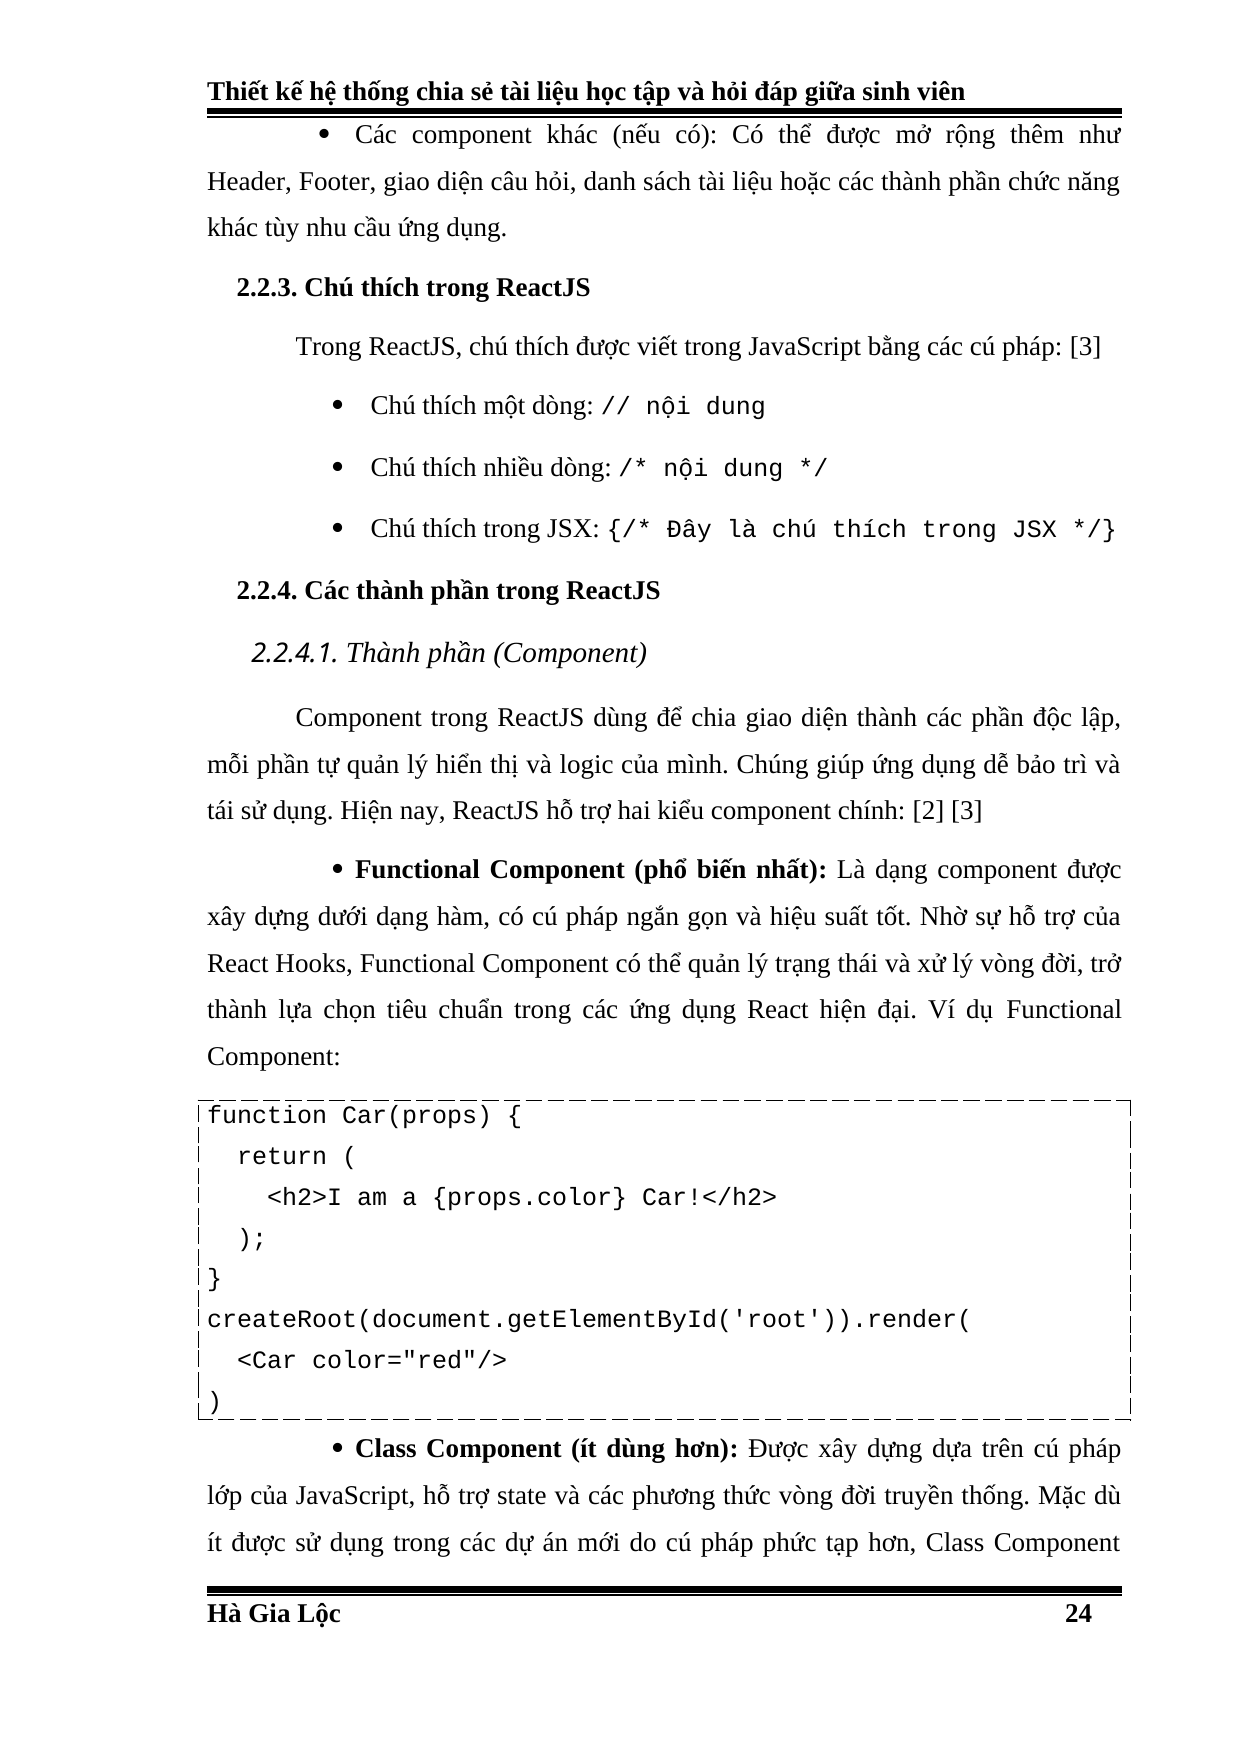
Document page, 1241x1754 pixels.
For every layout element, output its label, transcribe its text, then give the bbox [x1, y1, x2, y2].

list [207, 1432, 1122, 1557]
text <Car color="red"/> [197, 1344, 1131, 1376]
list Chú thích trong JSX: {/* Đây là chú thích trong JSX */} [333, 512, 1122, 545]
subtitle Thành phần (Component) [222, 633, 1122, 670]
text Trong ReactJS, chú thích được viết trong JavaScript bằng các cú pháp: [207, 330, 1122, 361]
text } [197, 1263, 1131, 1294]
text return ( [197, 1140, 1131, 1172]
text Component trong ReactJS dùng để chia giao diện thành các phần độc lập, mỗi phần tự quản lý hiển thị và logic của mình. Chúng giúp ứng dụng dễ bảo trì và tái sử dụng. Hiện nay, ReactJS hỗ trợ hai kiểu component chính: [207, 701, 1122, 826]
list Functional Component (phổ biến nhất): Là dạng component được xây dựng dưới dạng hàm, có cú pháp ngắn gọn và hiệu suất tốt. Nhờ sự hỗ trợ của React Hooks, Functional Component có thể quản lý trạng thái và xử lý vòng đời, trở thành lựa chọn tiêu chuẩn trong các ứng dụng React hiện đại. Ví dụ Functional Component: [207, 853, 1122, 1071]
list Các component khác (nếu có): Có thể được mở rộng thêm như Header, Footer, giao diện câu hỏi, danh sách tài liệu hoặc các thành phần chức năng khác tùy nhu cầu ứng dụng. [207, 118, 1122, 243]
text <h2>I am a {props.color} Car!</h2> [197, 1181, 1131, 1213]
text function Car(props) { [197, 1099, 1131, 1131]
subtitle Chú thích trong ReactJS [222, 271, 1122, 302]
text ) [197, 1385, 1131, 1420]
text ); [197, 1222, 1131, 1253]
list Chú thích một dòng: // nội dung [333, 389, 1122, 422]
text createRoot(document.getElementById('root')).render( [197, 1304, 1131, 1335]
subtitle Các thành phần trong ReactJS [222, 574, 1122, 605]
list Chú thích nhiều dòng: /* nội dung */ [333, 451, 1122, 483]
